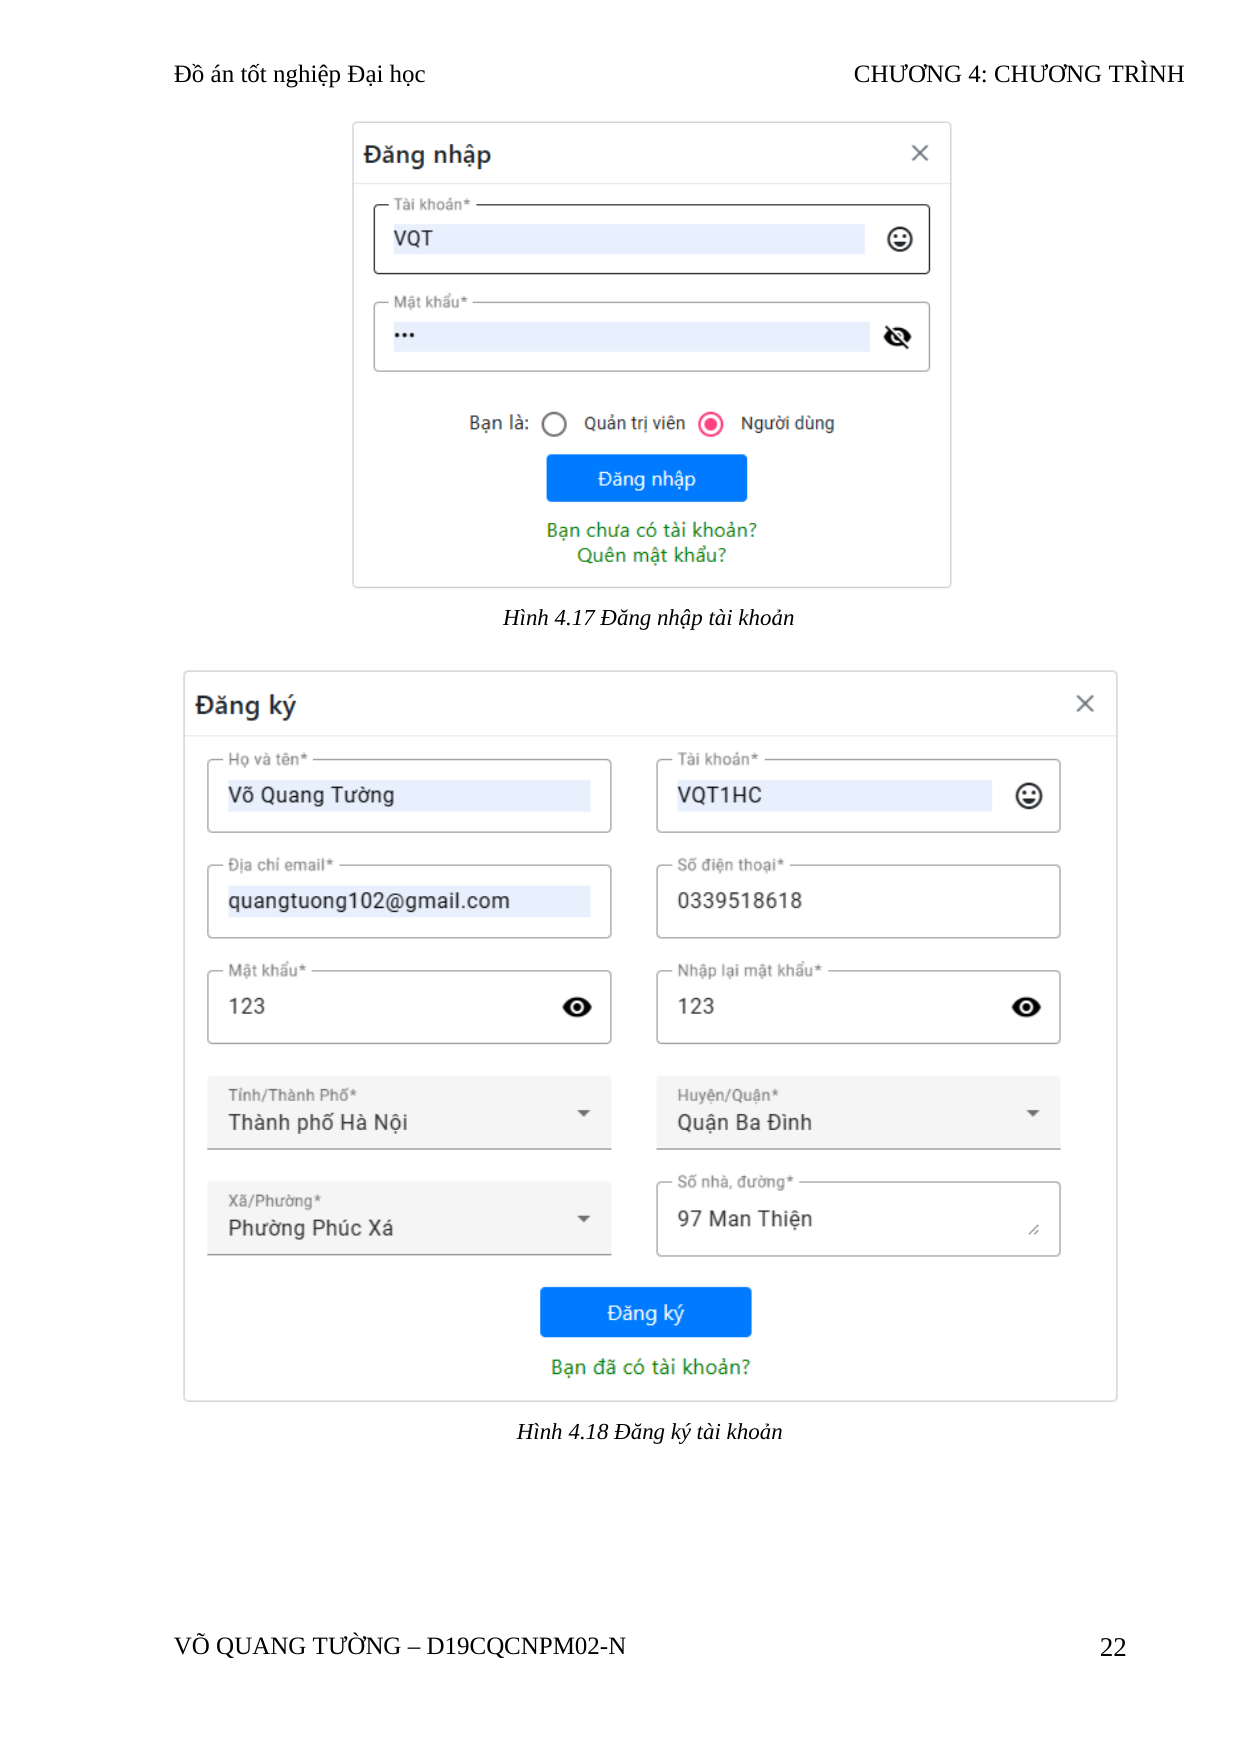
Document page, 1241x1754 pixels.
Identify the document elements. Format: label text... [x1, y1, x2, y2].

picture [345, 118, 954, 592]
picture [177, 664, 1123, 1406]
